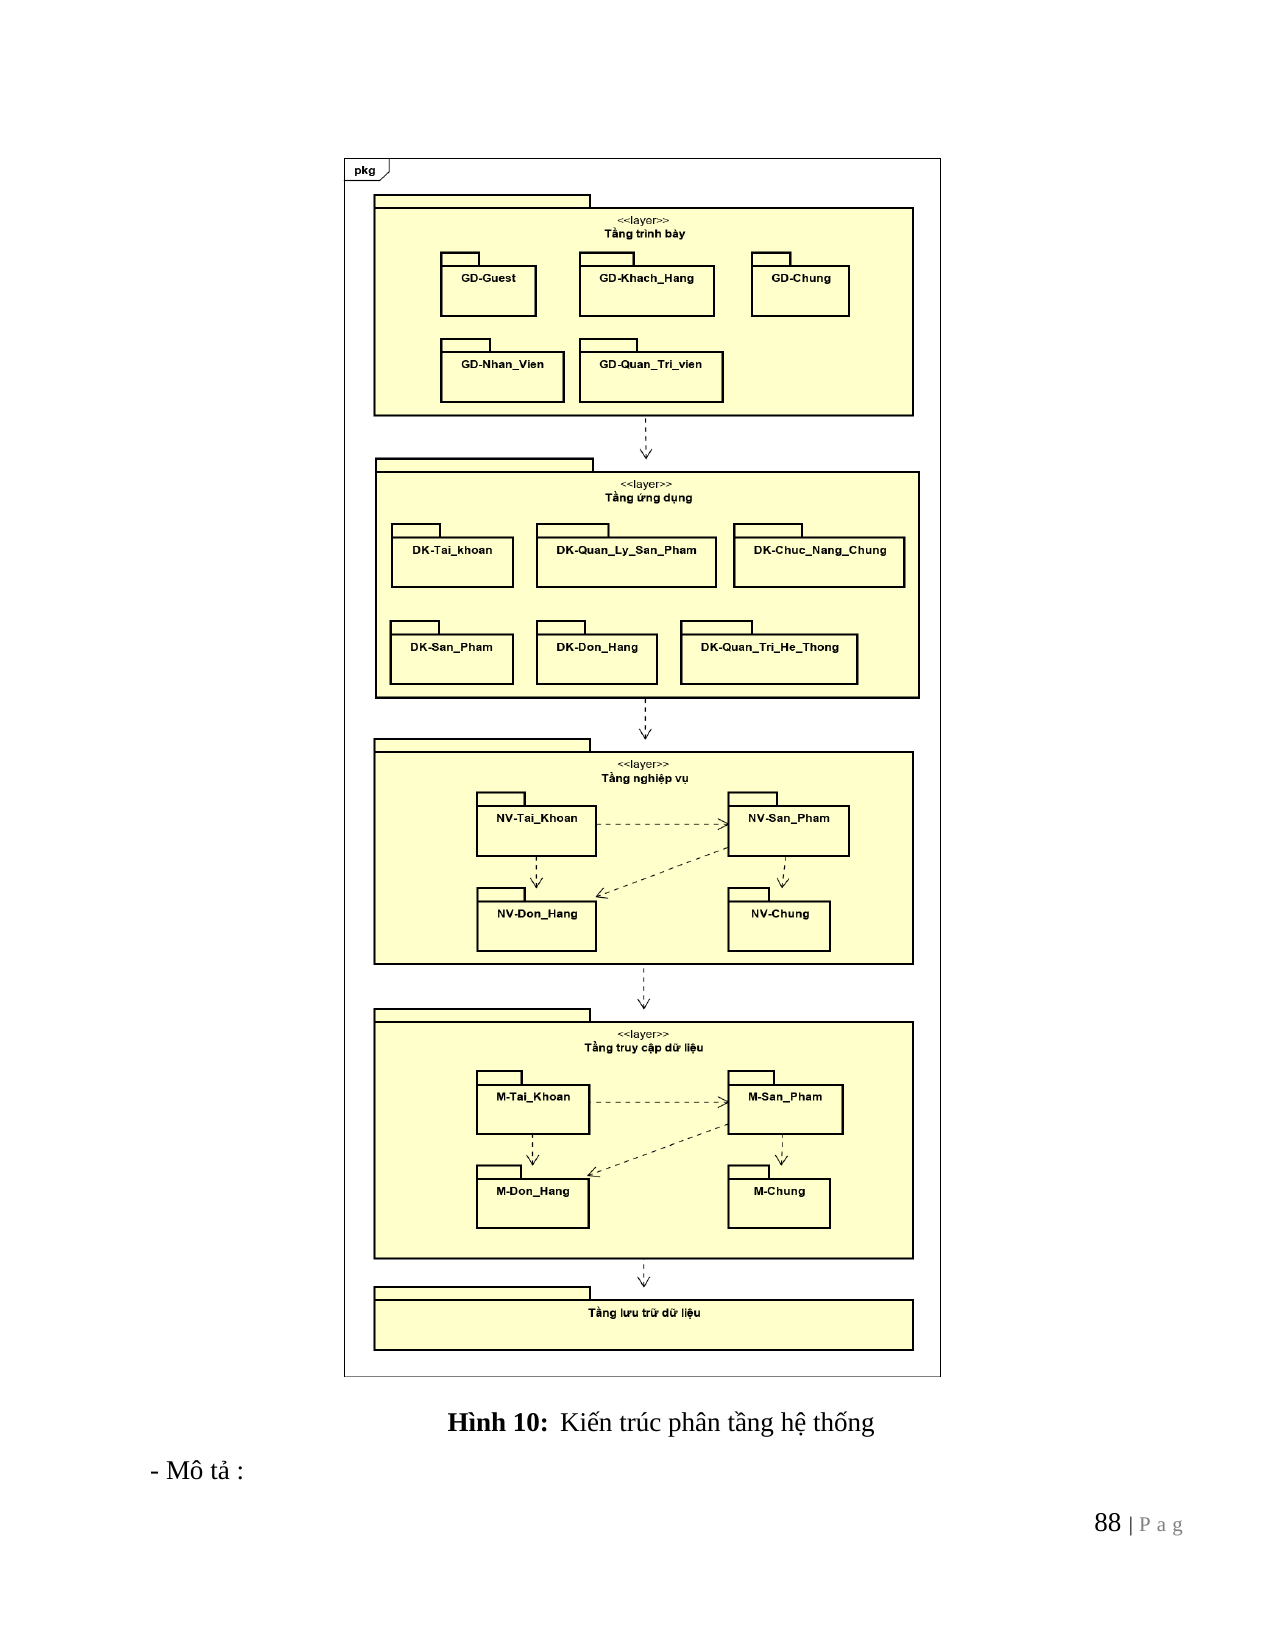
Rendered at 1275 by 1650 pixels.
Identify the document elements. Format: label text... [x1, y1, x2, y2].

text - Mô tả : [150, 1454, 1134, 1485]
subtitle Kiến trúc phân tầng hệ thống [187, 1406, 1134, 1437]
picture [334, 150, 950, 1385]
